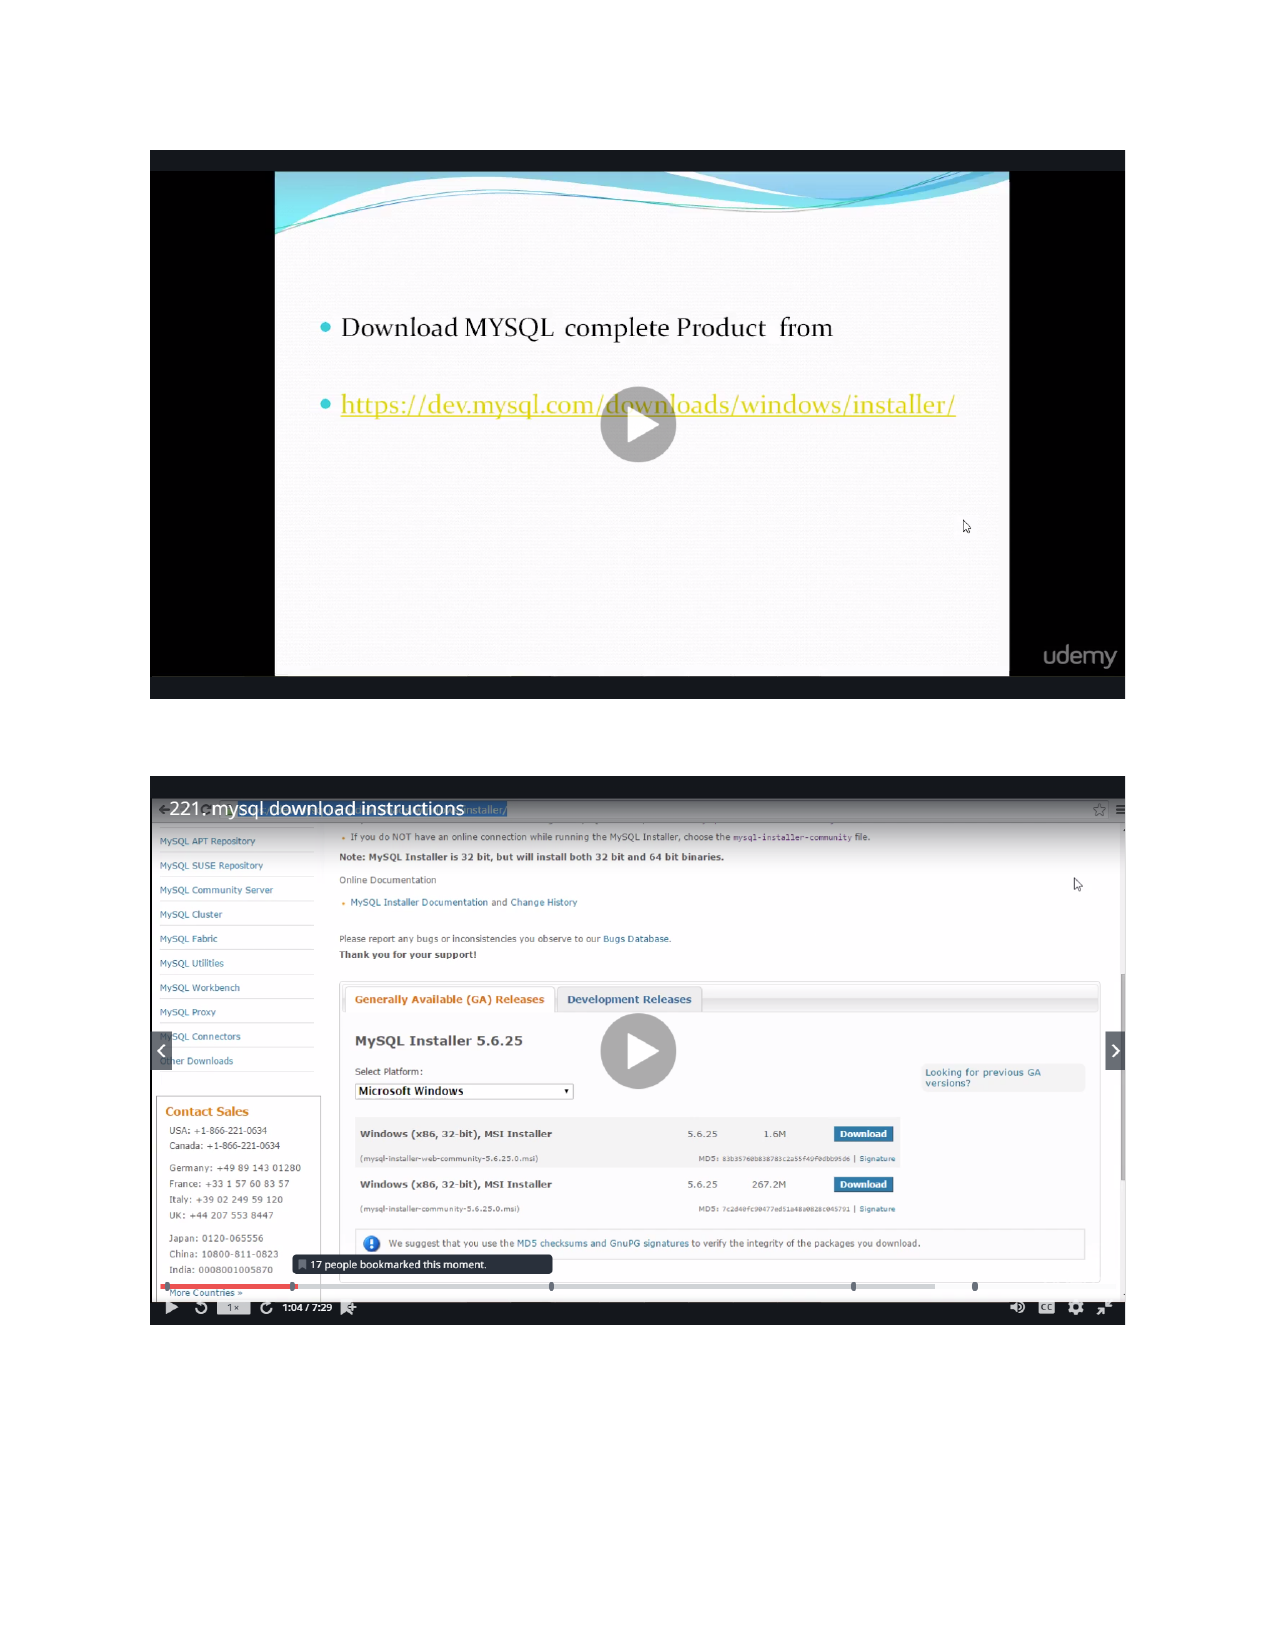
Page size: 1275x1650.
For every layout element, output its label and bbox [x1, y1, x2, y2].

picture [150, 150, 1125, 699]
picture [150, 776, 1125, 1325]
